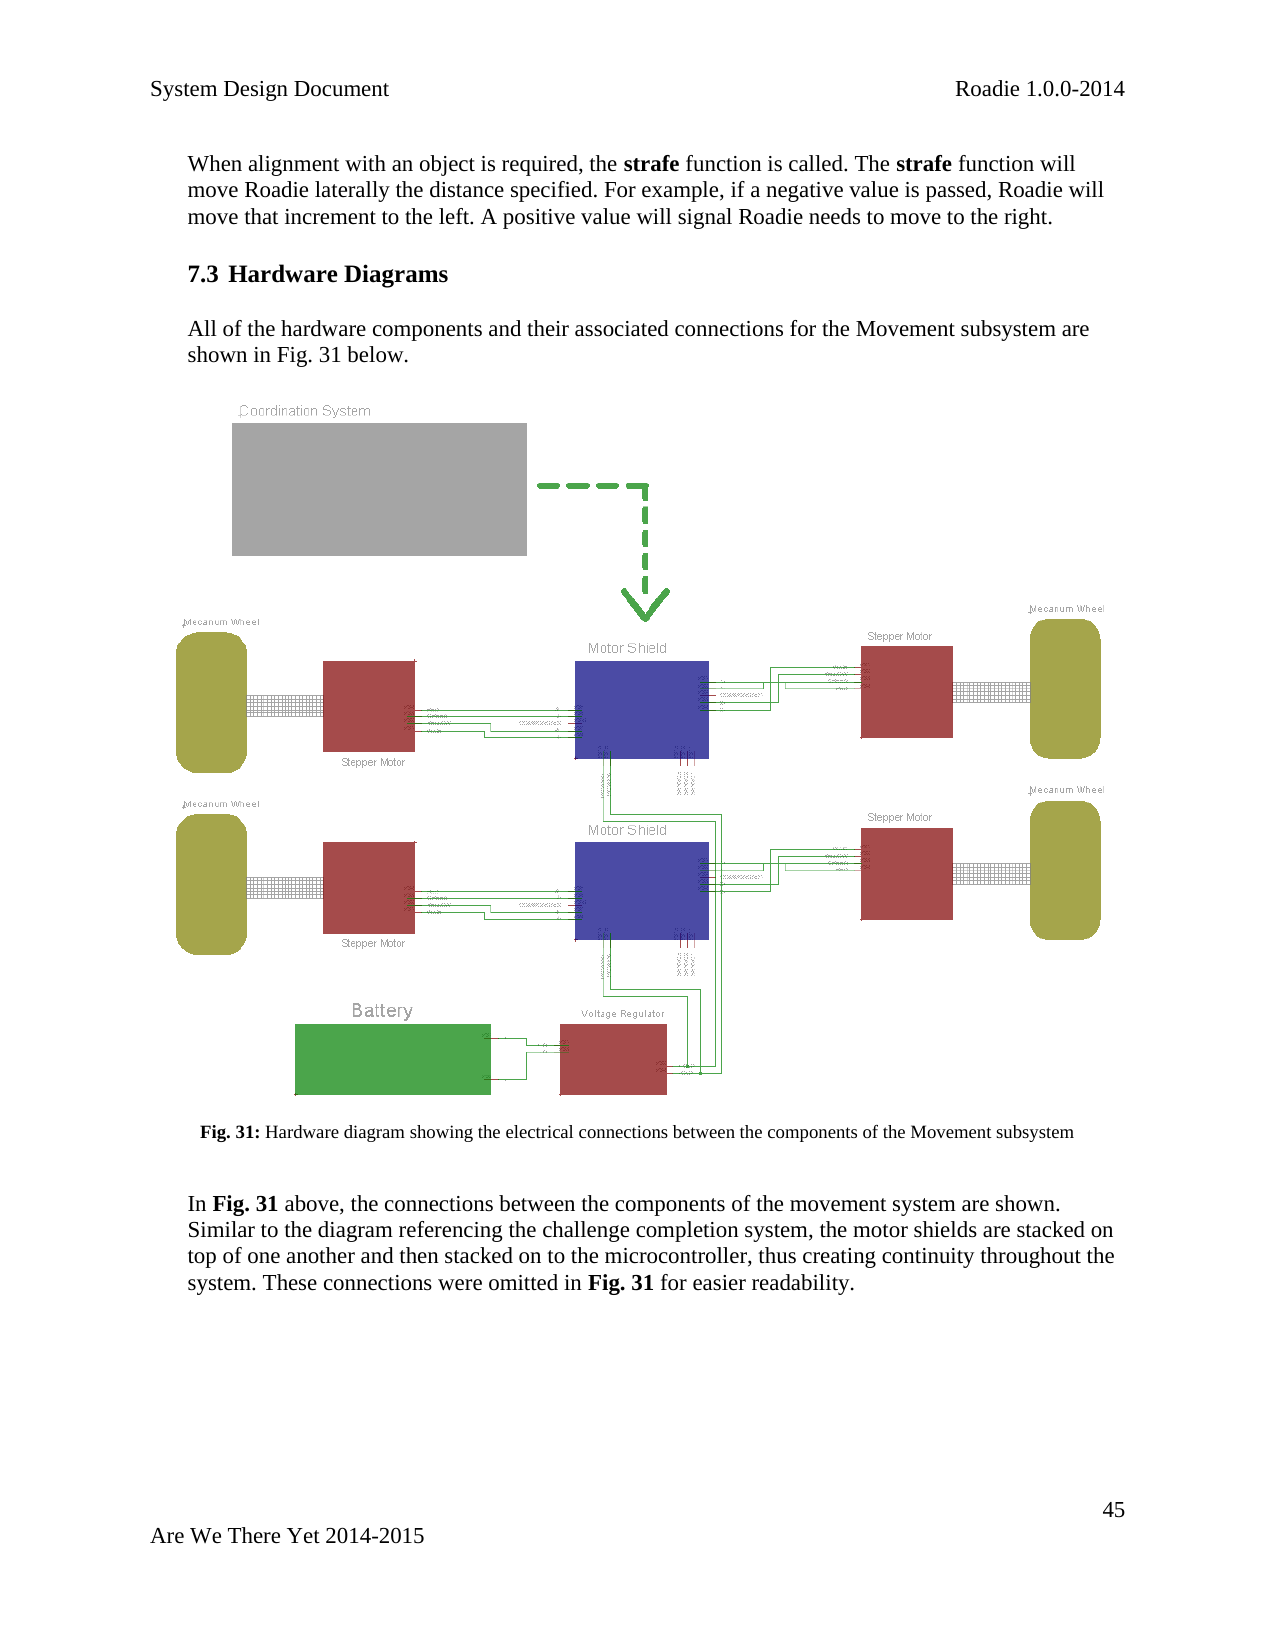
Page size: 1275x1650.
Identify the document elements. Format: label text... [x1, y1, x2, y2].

text When alignment with an object is required, the strafe function is called. The strafe function will move Roadie laterally the distance specified. For example, if a negative value is passed, Roadie will move that increment to the left. A positive value will signal Roadie needs to move to the right. [187, 150, 1125, 229]
text All of the hardware components and their associated connections for the Movement subsystem are shown in Fig. 15 below. [187, 315, 1125, 367]
subtitle Hardware Diagrams [187, 259, 1125, 288]
picture [150, 393, 1125, 1121]
text In Fig. 15 above, the connections between the components of the movement system are shown. Similar to the diagram referencing the challenge completion system, the motor shields are stacked on top of one another and then stacked on to the microcontroller, thus creating continuity throughout the system. These connections were omitted in Fig. 15 for easier readability. [187, 1190, 1125, 1295]
text Fig. 31: Hardware diagram showing the electrical connections between the components of the Movement subsystem [150, 1121, 1125, 1142]
